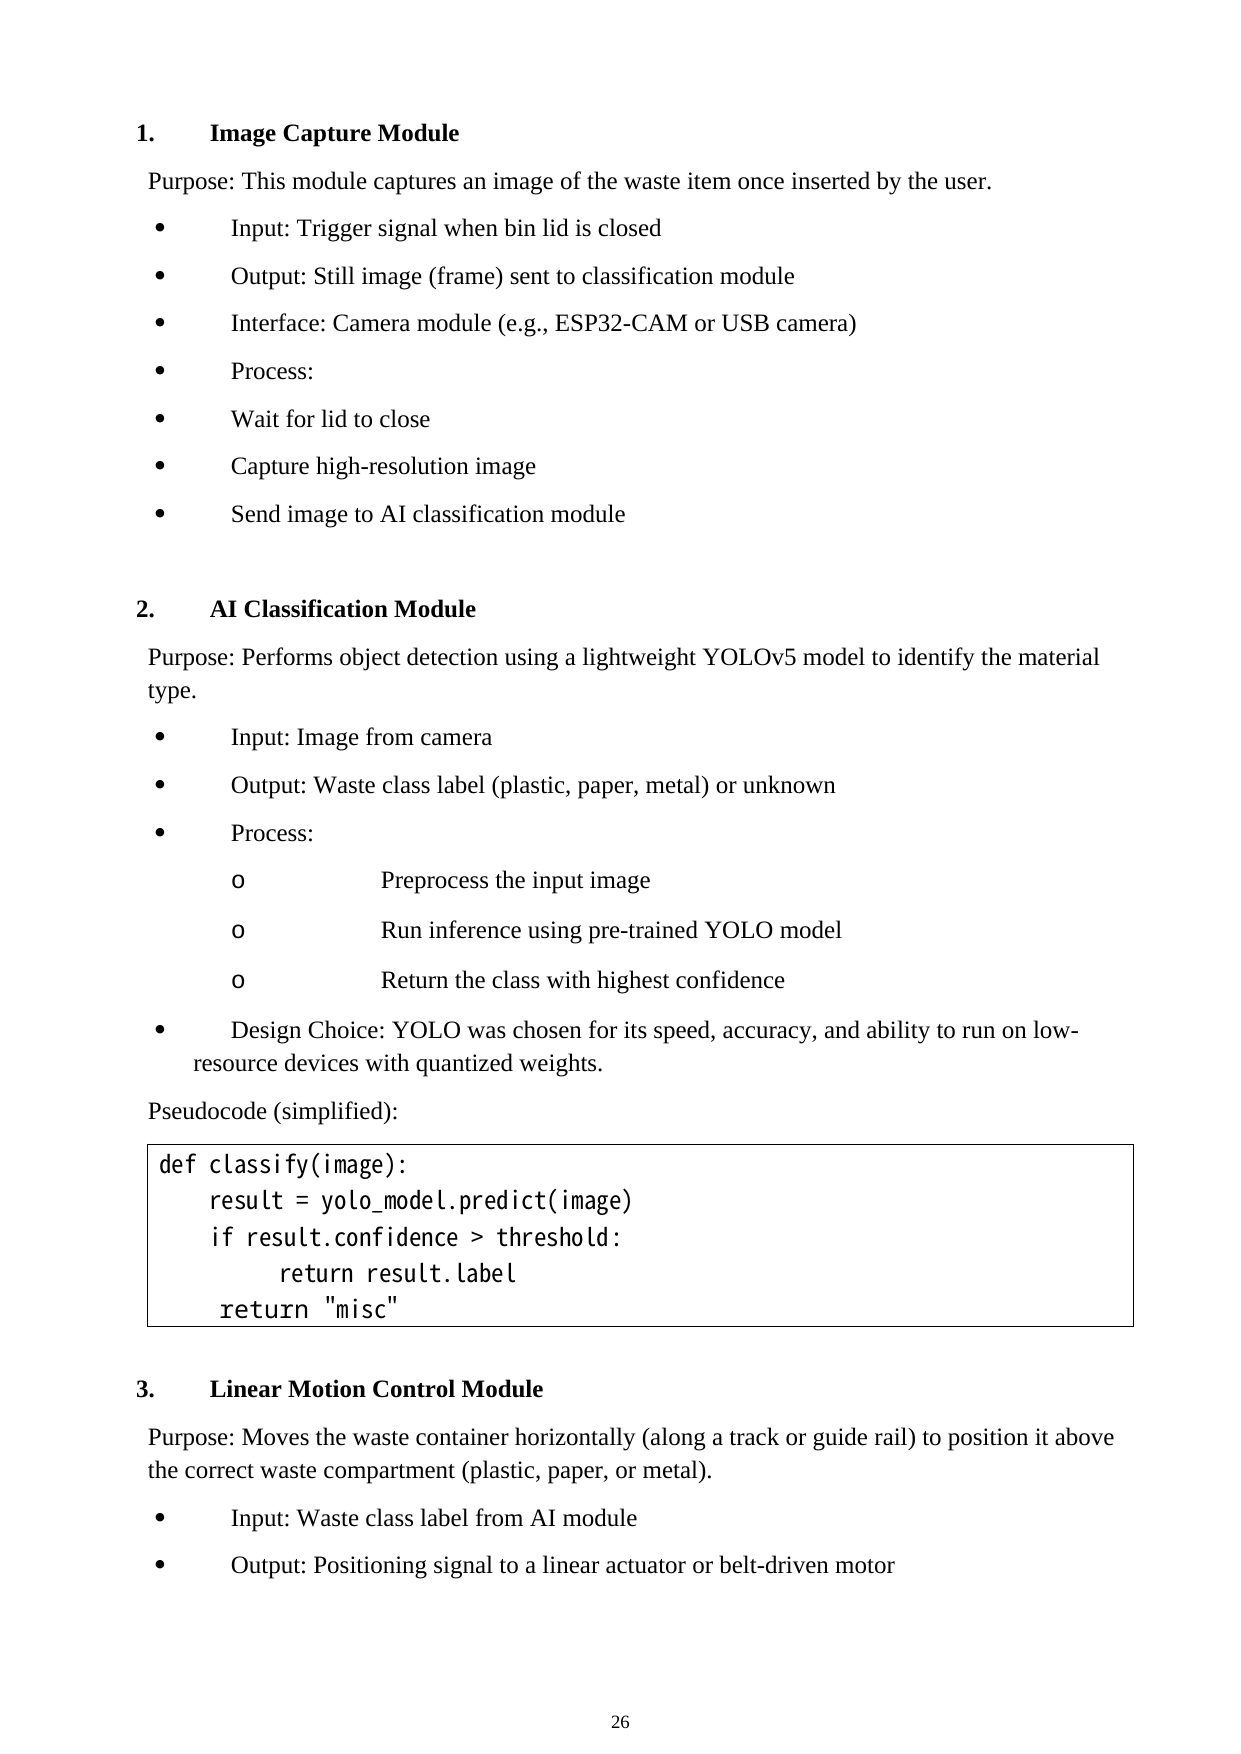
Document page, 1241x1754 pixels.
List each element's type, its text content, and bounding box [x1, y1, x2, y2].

text Purpose: Moves the waste container horizontally (along a track or guide rail) to position it above the correct waste compartment (plastic, paper, or metal). [148, 1422, 1122, 1484]
list Input: Waste class label from AI module [156, 1503, 1122, 1531]
text Purpose: Performs object detection using a lightweight YOLOv5 model to identify the material type. [148, 642, 1122, 703]
text Purpose: This module captures an image of the waste item once inserted by the user. [148, 166, 1122, 194]
list Capture high-resolution image [156, 451, 1122, 480]
list Process: [156, 818, 1122, 846]
list AI Classification Module [154, 594, 1122, 623]
list Design Choice: YOLO was chosen for its speed, accuracy, and ability to run on low-resource devices with quantized weights. [156, 1015, 1122, 1077]
list Wait for lid to close [156, 404, 1122, 432]
list Image Capture Module [154, 118, 1122, 147]
list Interface: Camera module (e.g., ESP32-CAM or USB camera) [156, 308, 1122, 337]
text Pseudocode (simplified): [148, 1096, 1122, 1124]
list Run inference using pre-trained YOLO model [231, 915, 1122, 946]
list Output: Waste class label (plastic, paper, metal) or unknown [156, 770, 1122, 799]
list Input: Image from camera [156, 722, 1122, 751]
list Send image to AI classification module [156, 499, 1122, 528]
list Linear Motion Control Module [154, 1374, 1122, 1403]
list Output: Still image (frame) sent to classification module [156, 261, 1122, 290]
list Output: Positioning signal to a linear actuator or belt-driven motor [156, 1550, 1122, 1579]
list Return the class with highest confidence [231, 965, 1122, 996]
list Process: [156, 356, 1122, 385]
table_header def classify(image): result = yolo_model.predict(image) if result.confidence > threshold: return result.label return "misc" [148, 1145, 1133, 1326]
list Input: Trigger signal when bin lid is closed [156, 213, 1122, 242]
list Preprocess the input image [231, 865, 1122, 896]
